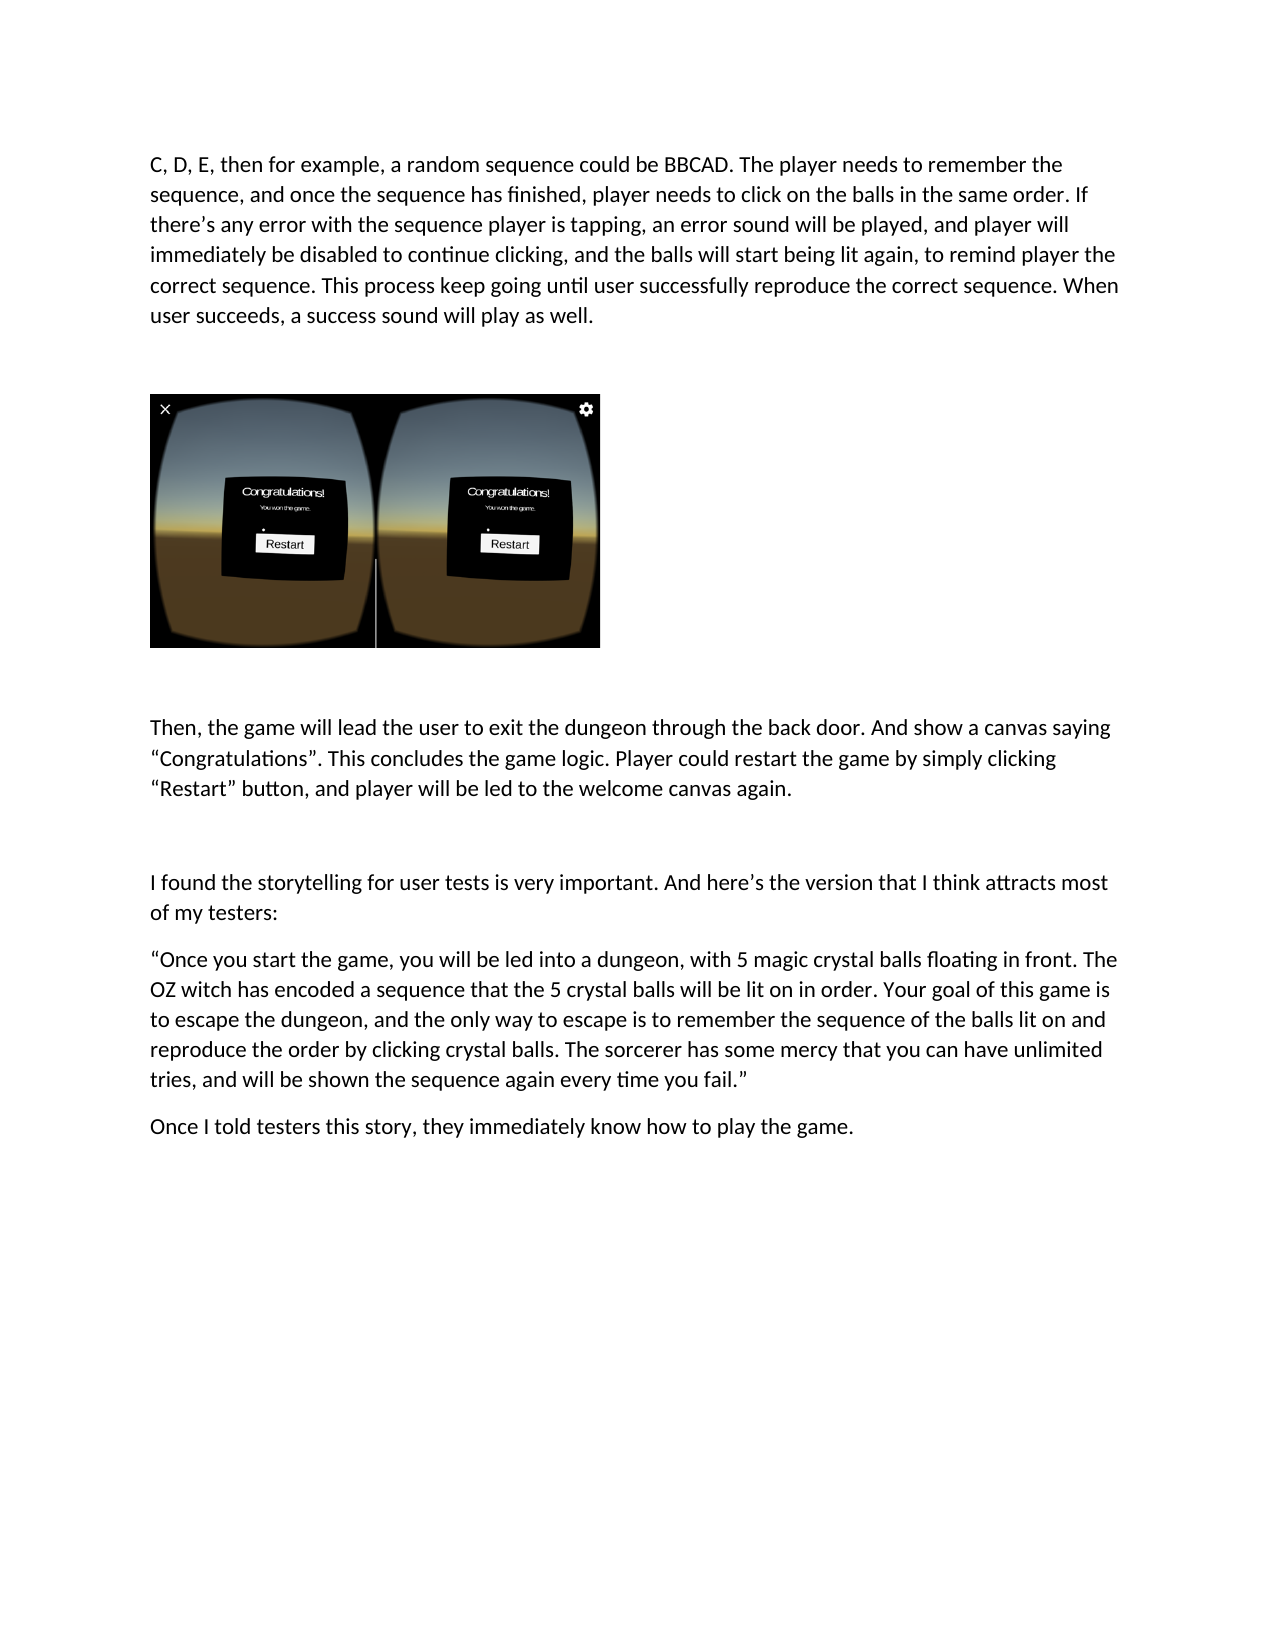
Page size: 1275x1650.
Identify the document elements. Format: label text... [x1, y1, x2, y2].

text I found the storytelling for user tests is very important. And here’s the version that I think attracts most of my testers: [150, 868, 1125, 926]
picture [150, 394, 600, 648]
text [150, 150, 1125, 329]
text “Once you start the game, you will be led into a dungeon, with 5 magic crystal balls floating in front. The OZ witch has encoded a sequence that the 5 crystal balls will be lit on in order. Your goal of this game is to escape the dungeon, and the only way to escape is to remember the sequence of the balls lit on and reproduce the order by clicking crystal balls. The sorcerer has some mercy that you can have unlimited tries, and will be shown the sequence again every time you fail.” [150, 945, 1125, 1093]
text Once I told testers this story, they immediately know how to play the game. [150, 1112, 1125, 1140]
text Then, the game will lead the user to exit the dungeon through the back door. And show a canvas saying “Congratulations”. This concludes the game logic. Player could restart the game by simply clicking “Restart” button, and player will be led to the welcome canvas again. [150, 713, 1125, 802]
